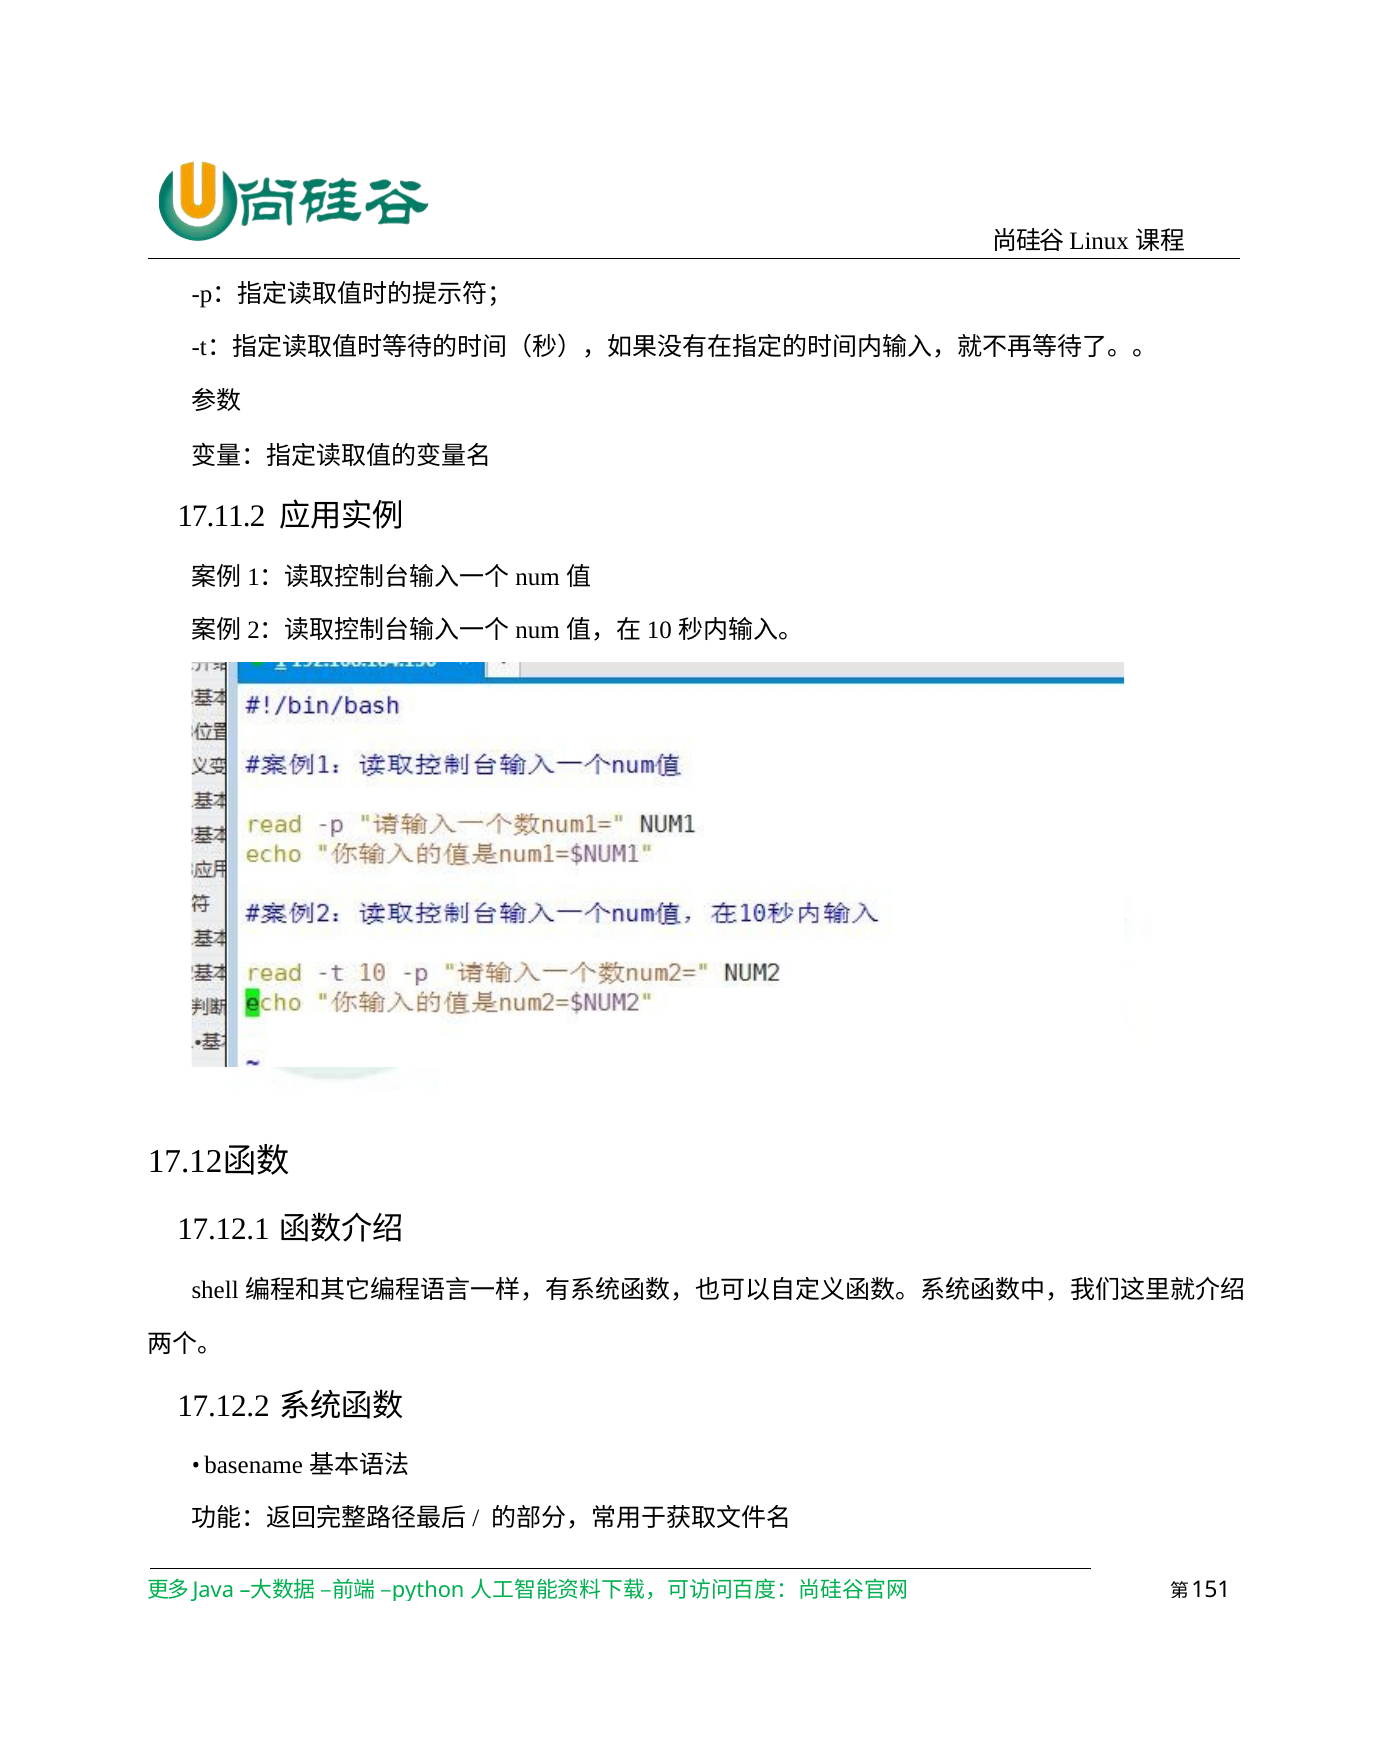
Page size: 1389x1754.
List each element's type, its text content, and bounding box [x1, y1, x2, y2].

picture [158, 161, 429, 241]
subtitle 系统函数 [177, 1383, 1345, 1425]
text 功能：返回完整路径最后 / 的部分，常用于获取文件名 [191, 1497, 1345, 1533]
text 案例 1：读取控制台输入一个 num 值 [191, 556, 1345, 592]
subtitle 函数介绍 [177, 1206, 1345, 1248]
picture [252, 662, 263, 666]
text -t：指定读取值时等待的时间（秒），如果没有在指定的时间内输入，就不再等待了。。参数 [191, 326, 1158, 417]
picture [189, 662, 1152, 1090]
text 变量：指定读取值的变量名 [191, 436, 1345, 472]
subtitle 应用实例 [177, 492, 1345, 535]
text 案例 2：读取控制台输入一个 num 值，在 10 秒内输入。 [191, 609, 1345, 645]
list basename 基本语法 [191, 1446, 1345, 1480]
text -p：指定读取值时的提示符； [191, 273, 1345, 309]
subtitle 函数 [148, 1137, 1345, 1182]
text shell 编程和其它编程语言一样，有系统函数，也可以自定义函数。系统函数中，我们这里就介绍两个。 [148, 1269, 1247, 1360]
